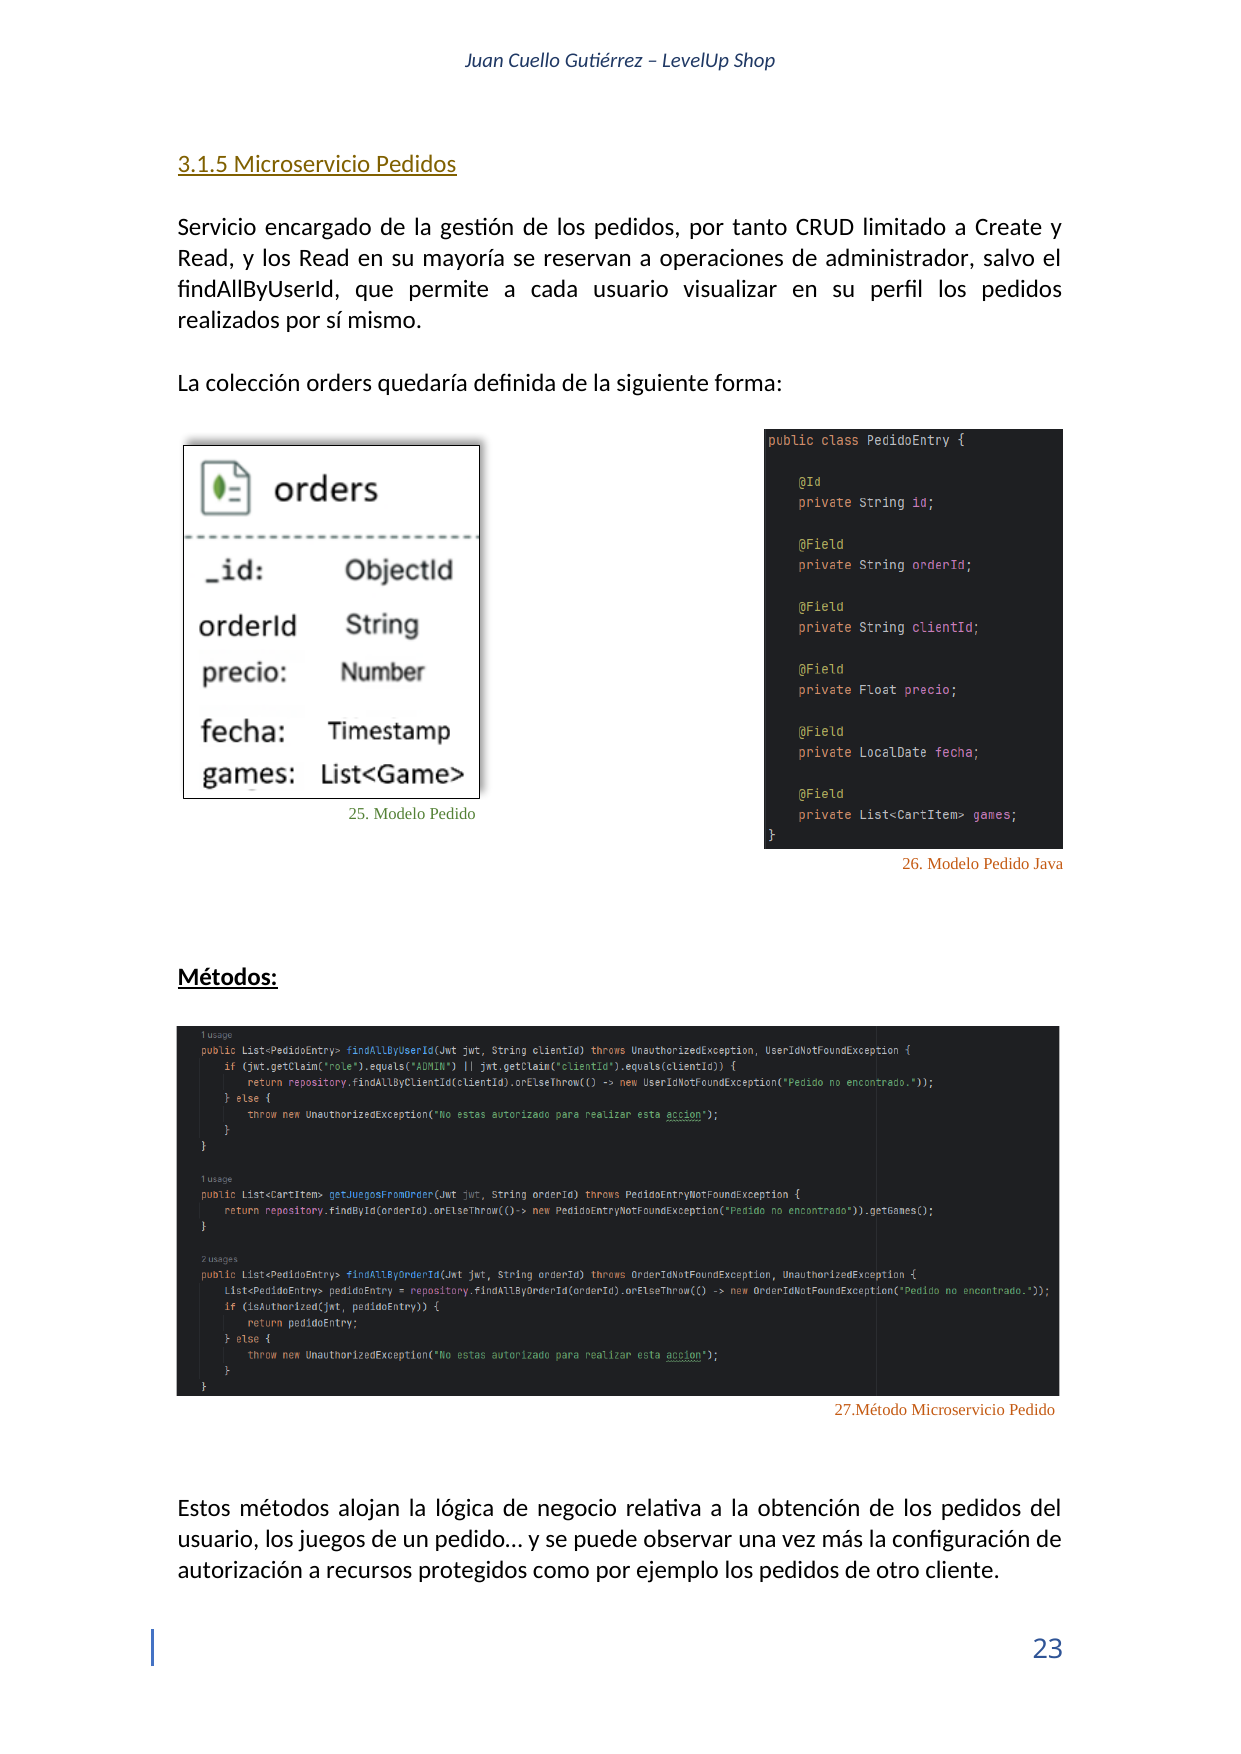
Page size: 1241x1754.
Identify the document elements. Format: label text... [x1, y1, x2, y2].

picture [184, 446, 479, 798]
text La colección orders quedaría definida de la siguiente forma: [177, 366, 1063, 398]
text Métodos: [177, 960, 1063, 991]
text Servicio encargado de la gestión de los pedidos, por tanto CRUD limitado a Create y Read, y los Read en su mayoría se reservan a operaciones de administrador, salvo el findAllByUserId, que permite a cada usuario visualizar en su perfil los pedidos realizados por sí mismo. [177, 210, 1063, 335]
text Estos métodos alojan la lógica de negocio relativa a la obtención de los pedidos del usuario, los juegos de un pedido… y se puede observar una vez más la configuración de autorización a recursos protegidos como por ejemplo los pedidos de otro cliente. [177, 1491, 1063, 1585]
text 3.1.5 Microservicio Pedidos [177, 148, 1063, 179]
picture [764, 429, 1063, 849]
picture [176, 1026, 1060, 1396]
